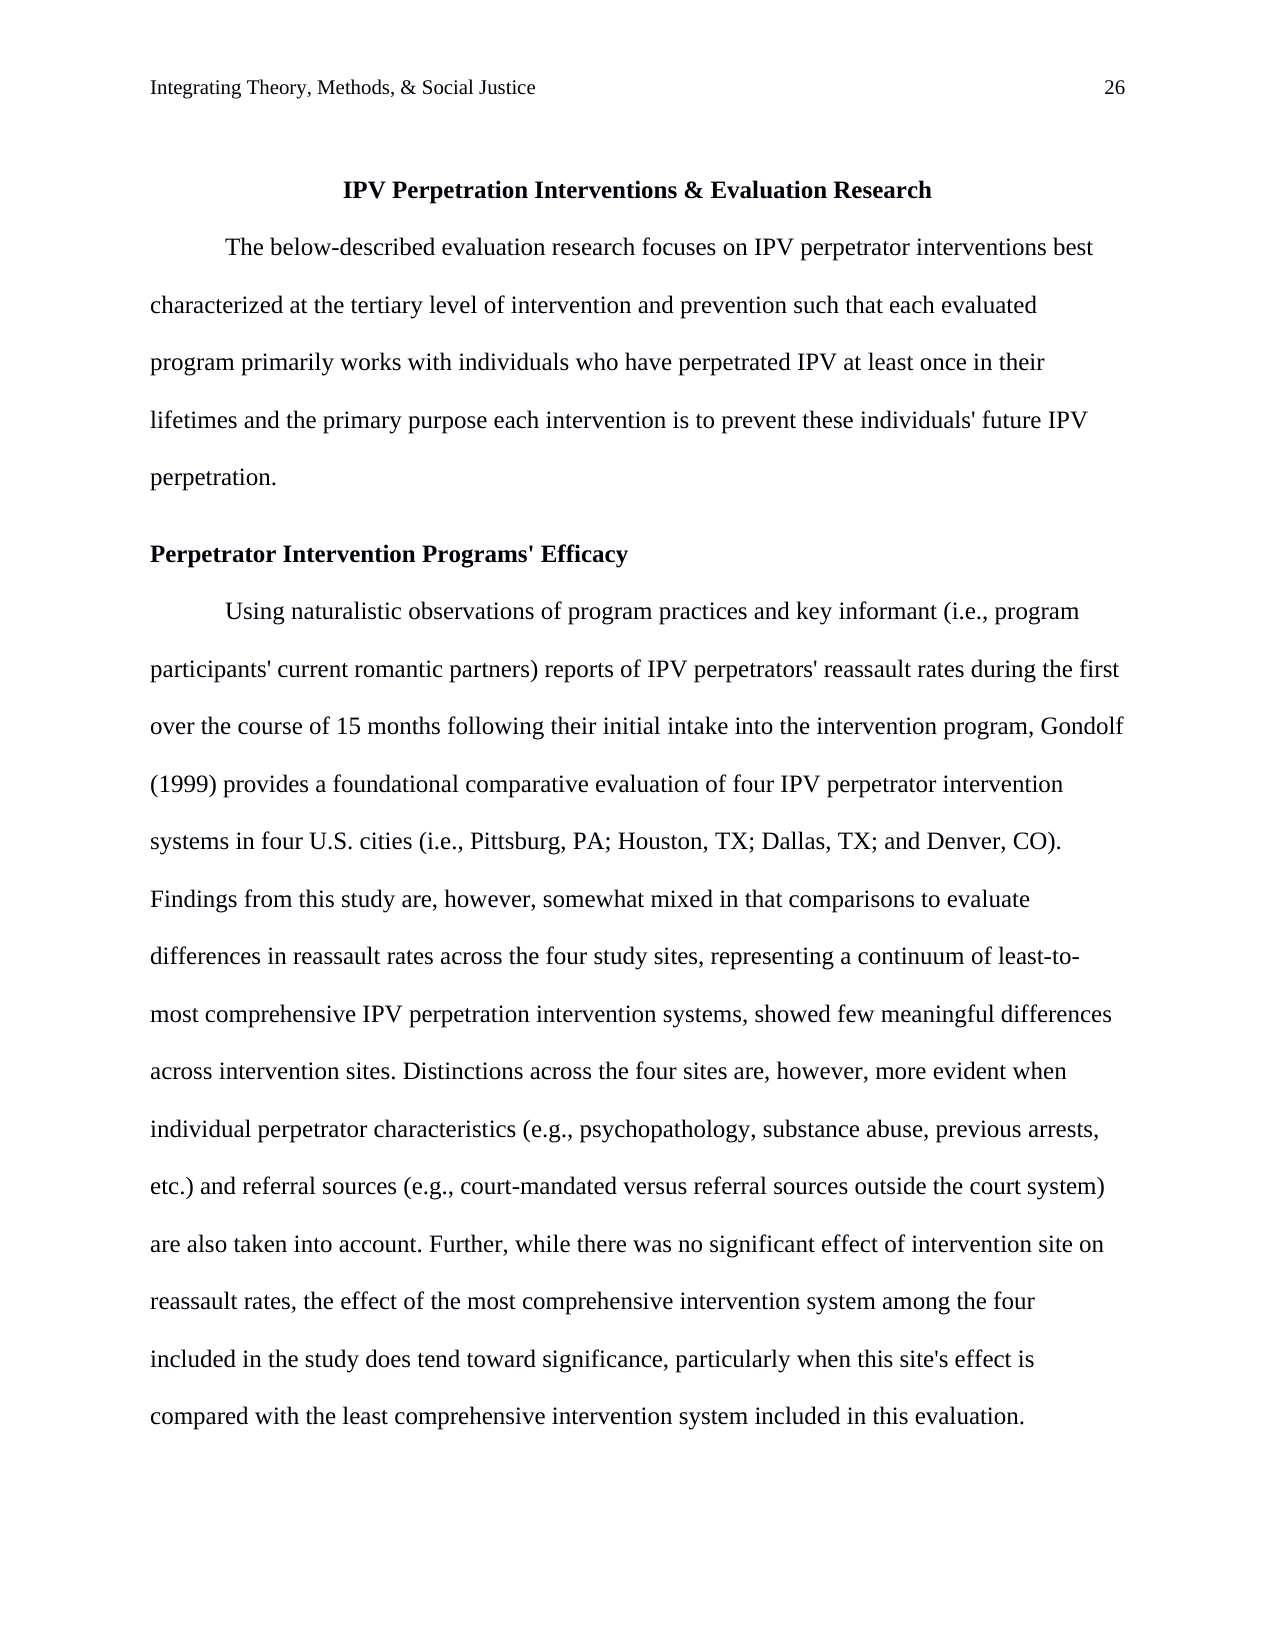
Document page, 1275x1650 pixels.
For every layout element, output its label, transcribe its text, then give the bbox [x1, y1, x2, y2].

text Using naturalistic observations of program practices and key informant (i.e., program participants' current romantic partners) reports of IPV perpetrators' reassault rates during the first over the course of 15 months following their initial intake into the intervention program, Gondolf (1999) provides a foundational comparative evaluation of four IPV perpetrator intervention systems in four U.S. cities (i.e., Pittsburg, PA; Houston, TX; Dallas, TX; and Denver, CO). Findings from this study are, however, somewhat mixed in that comparisons to evaluate differences in reassault rates across the four study sites, representing a continuum of least-to-most comprehensive IPV perpetration intervention systems, showed few meaningful differences across intervention sites. Distinctions across the four sites are, however, more evident when individual perpetrator characteristics (e.g., psychopathology, substance abuse, previous arrests, etc.) and referral sources (e.g., court-mandated versus referral sources outside the court system) are also taken into account. Further, while there was no significant effect of intervention site on reassault rates, the effect of the most comprehensive intervention system among the four included in the study does tend toward significance, particularly when this site's effect is compared with the least comprehensive intervention system included in this evaluation. [150, 596, 1125, 1430]
text The below-described evaluation research focuses on IPV perpetrator interventions best characterized at the tertiary level of intervention and prevention such that each evaluated program primarily works with individuals who have perpetrated IPV at least once in their lifetimes and the primary purpose each intervention is to prevent these individuals' future IPV perpetration. [150, 232, 1125, 491]
subtitle IPV Perpetration Interventions & Evaluation Research [150, 175, 1125, 204]
subtitle Perpetrator Intervention Programs' Efficacy [150, 539, 1125, 567]
